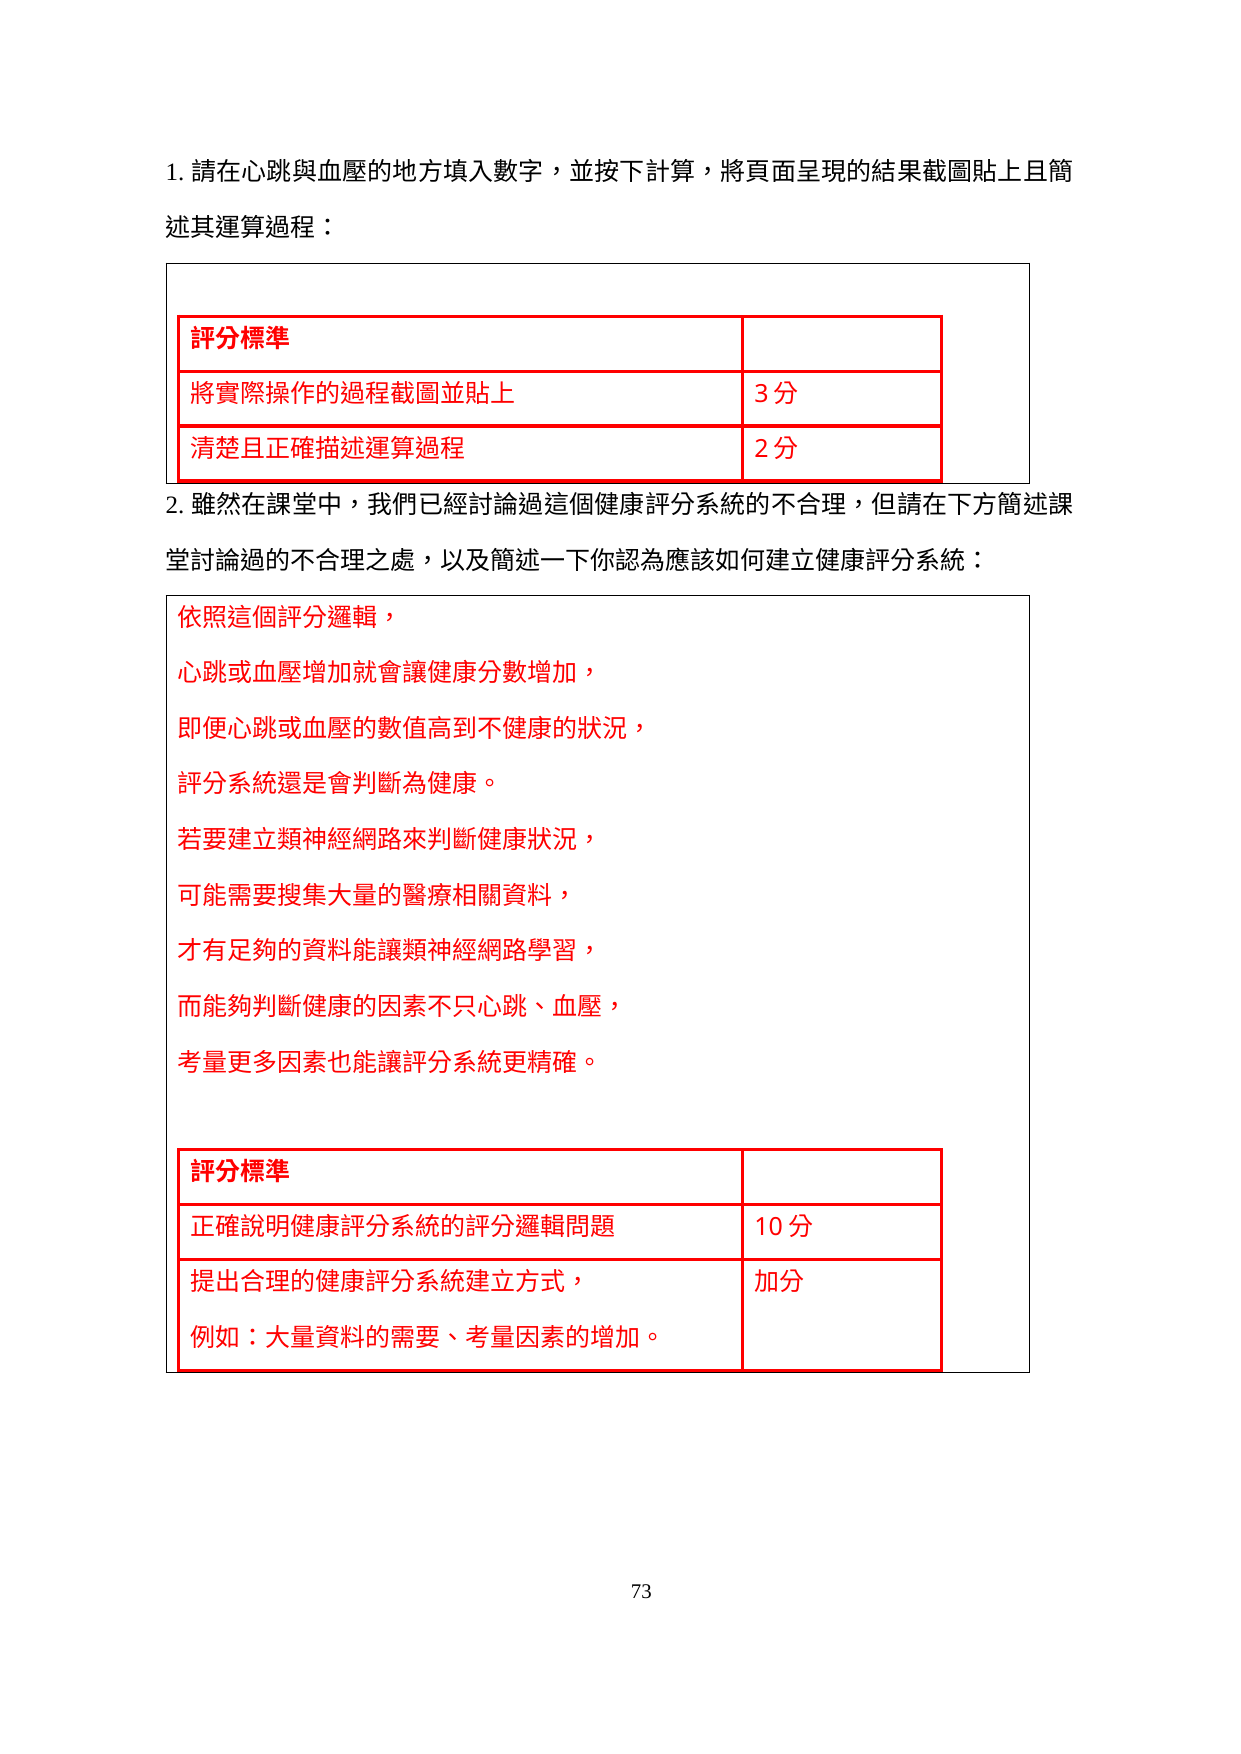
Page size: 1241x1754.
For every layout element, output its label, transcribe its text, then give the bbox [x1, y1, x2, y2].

text 2. 雖然在課堂中，我們已經討論過這個健康評分系統的不合理，但請在下方簡述課堂討論過的不合理之處，以及簡述一下你認為應該如何建立健康評分系統： [165, 483, 1075, 577]
text 1. 請在心跳與血壓的地方填入數字，並按下計算，將頁面呈現的結果截圖貼上且簡述其運算過程： [165, 151, 1075, 244]
table_header 依照這個評分邏輯， 心跳或血壓增加就會讓健康分數增加， 即便心跳或血壓的數值高到不健康的狀況， 評分系統還是會判斷為健康。 若要建立類神經網路來判斷健康狀況， 可能需要搜集大量的醫療相關資料， 才有足夠的資料能讓類神經網路學習， 而能夠判斷健康的因素不只心跳、血壓， 考量更多因素也能讓評分系統更精確。 [167, 596, 1029, 1372]
table_header [167, 264, 1029, 482]
